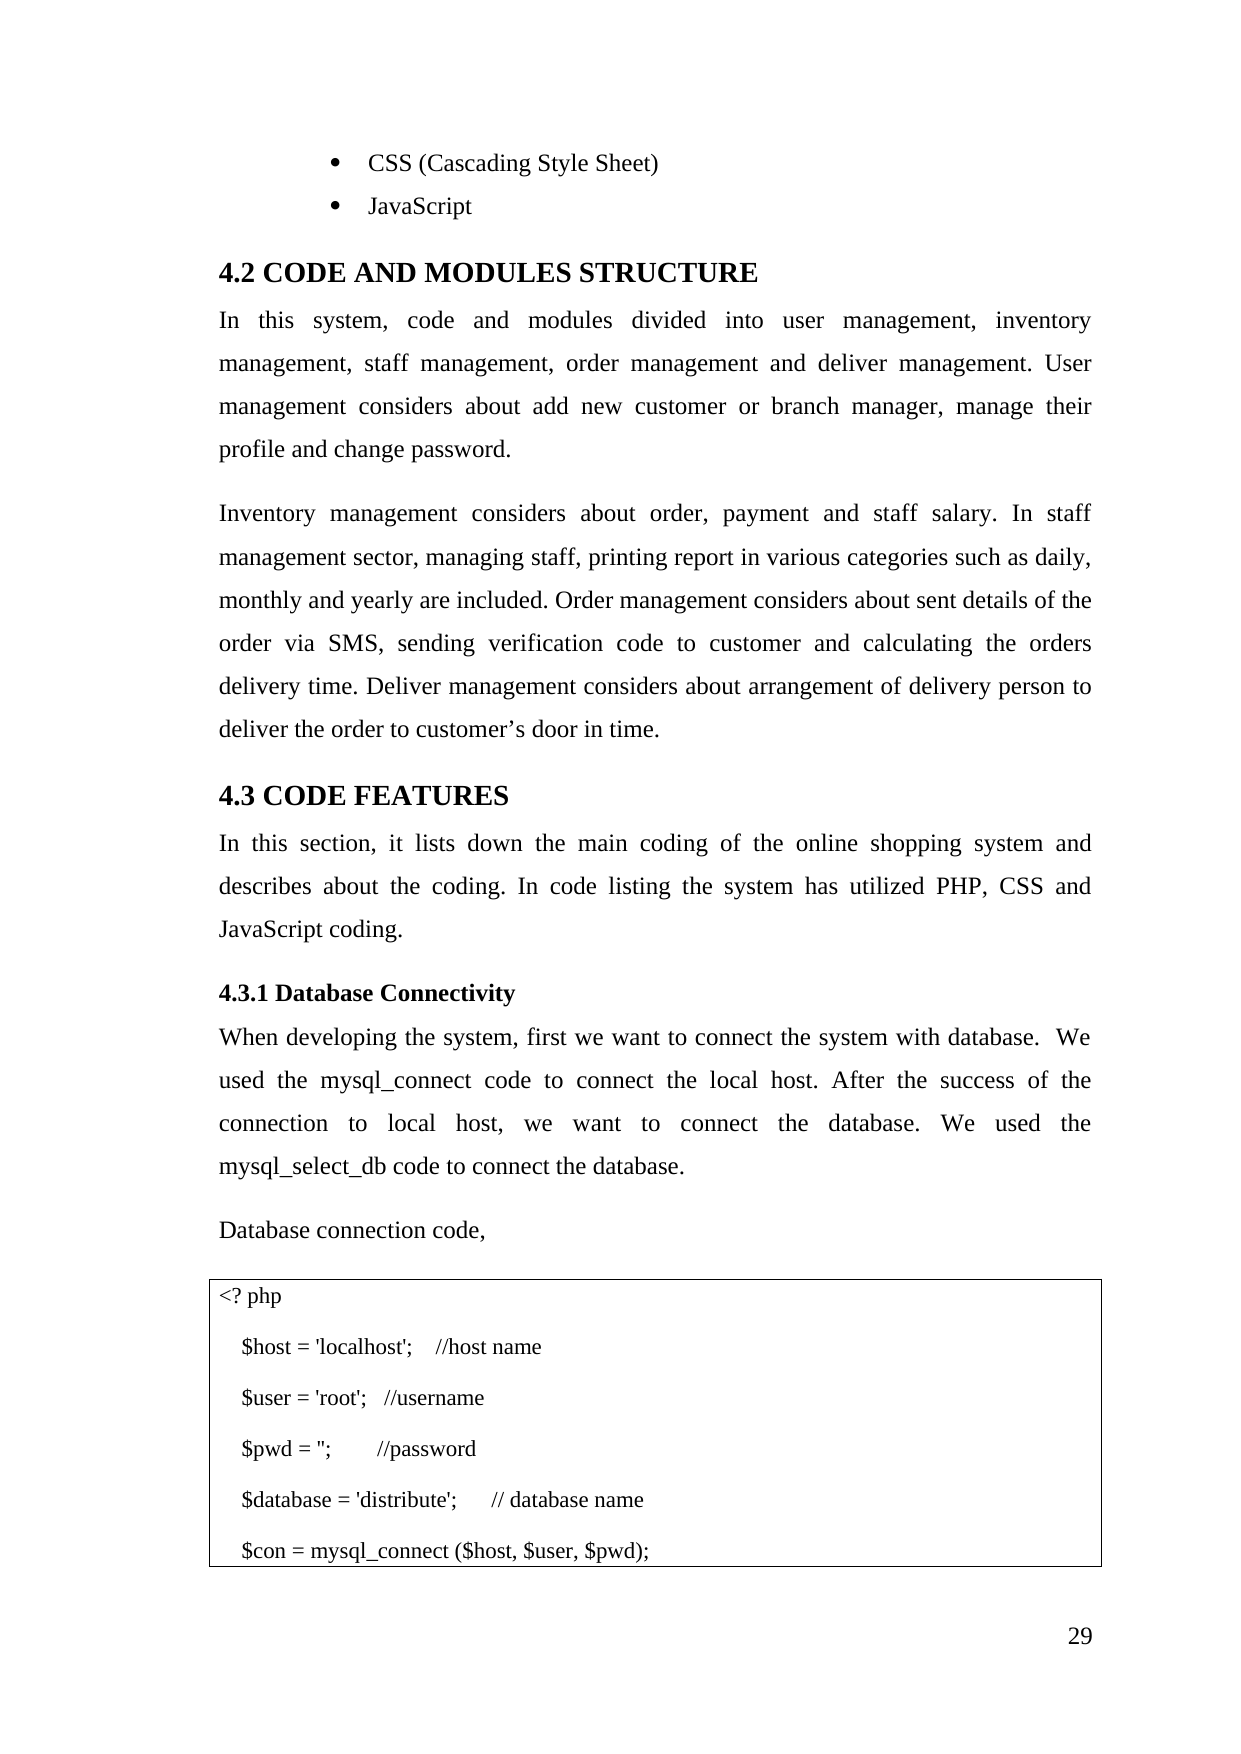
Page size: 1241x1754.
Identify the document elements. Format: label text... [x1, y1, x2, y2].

text $con = mysql_connect ($host, $user, $pwd); [210, 1534, 1101, 1566]
text In this section, it lists down the main coding of the online shopping system and describes about the coding. In code listing the system has utilized PHP, CSS and JavaScript coding. [218, 828, 1092, 943]
text $database = 'distribute'; // database name [210, 1483, 1101, 1513]
text Inventory management considers about order, payment and staff salary. In staff management sector, managing staff, printing report in various categories such as daily, monthly and yearly are included. Order management considers about sent details of the order via SMS, sending verification code to customer and calculating the orders delivery time. Deliver management considers about arrangement of delivery person to deliver the order to customer’s door in time. [218, 498, 1092, 743]
text Database connection code, [218, 1215, 1092, 1244]
subtitle 4.3 CODE FEATURES [218, 778, 1092, 812]
list CSS (Cascading Style Sheet) [331, 148, 1092, 176]
text When developing the system, first we want to connect the system with database. We used the mysql_connect code to connect the local host. After the success of the connection to local host, we want to connect the database. We used the mysql_select_db code to connect the database. [218, 1022, 1092, 1180]
subtitle 4.2 CODE AND MODULES STRUCTURE [218, 255, 1092, 288]
text $host = 'localhost'; //host name [210, 1330, 1101, 1359]
subtitle 4.3.1 Database Connectivity [218, 978, 1092, 1007]
list JavaScript [331, 191, 1092, 219]
text $pwd = ''; //password [210, 1432, 1101, 1462]
text In this system, code and modules divided into user management, inventory management, staff management, order management and deliver management. User management considers about add new customer or branch manager, manage their profile and change password. [218, 305, 1092, 463]
text <? php [210, 1280, 1101, 1308]
text $user = 'root'; //username [210, 1381, 1101, 1411]
